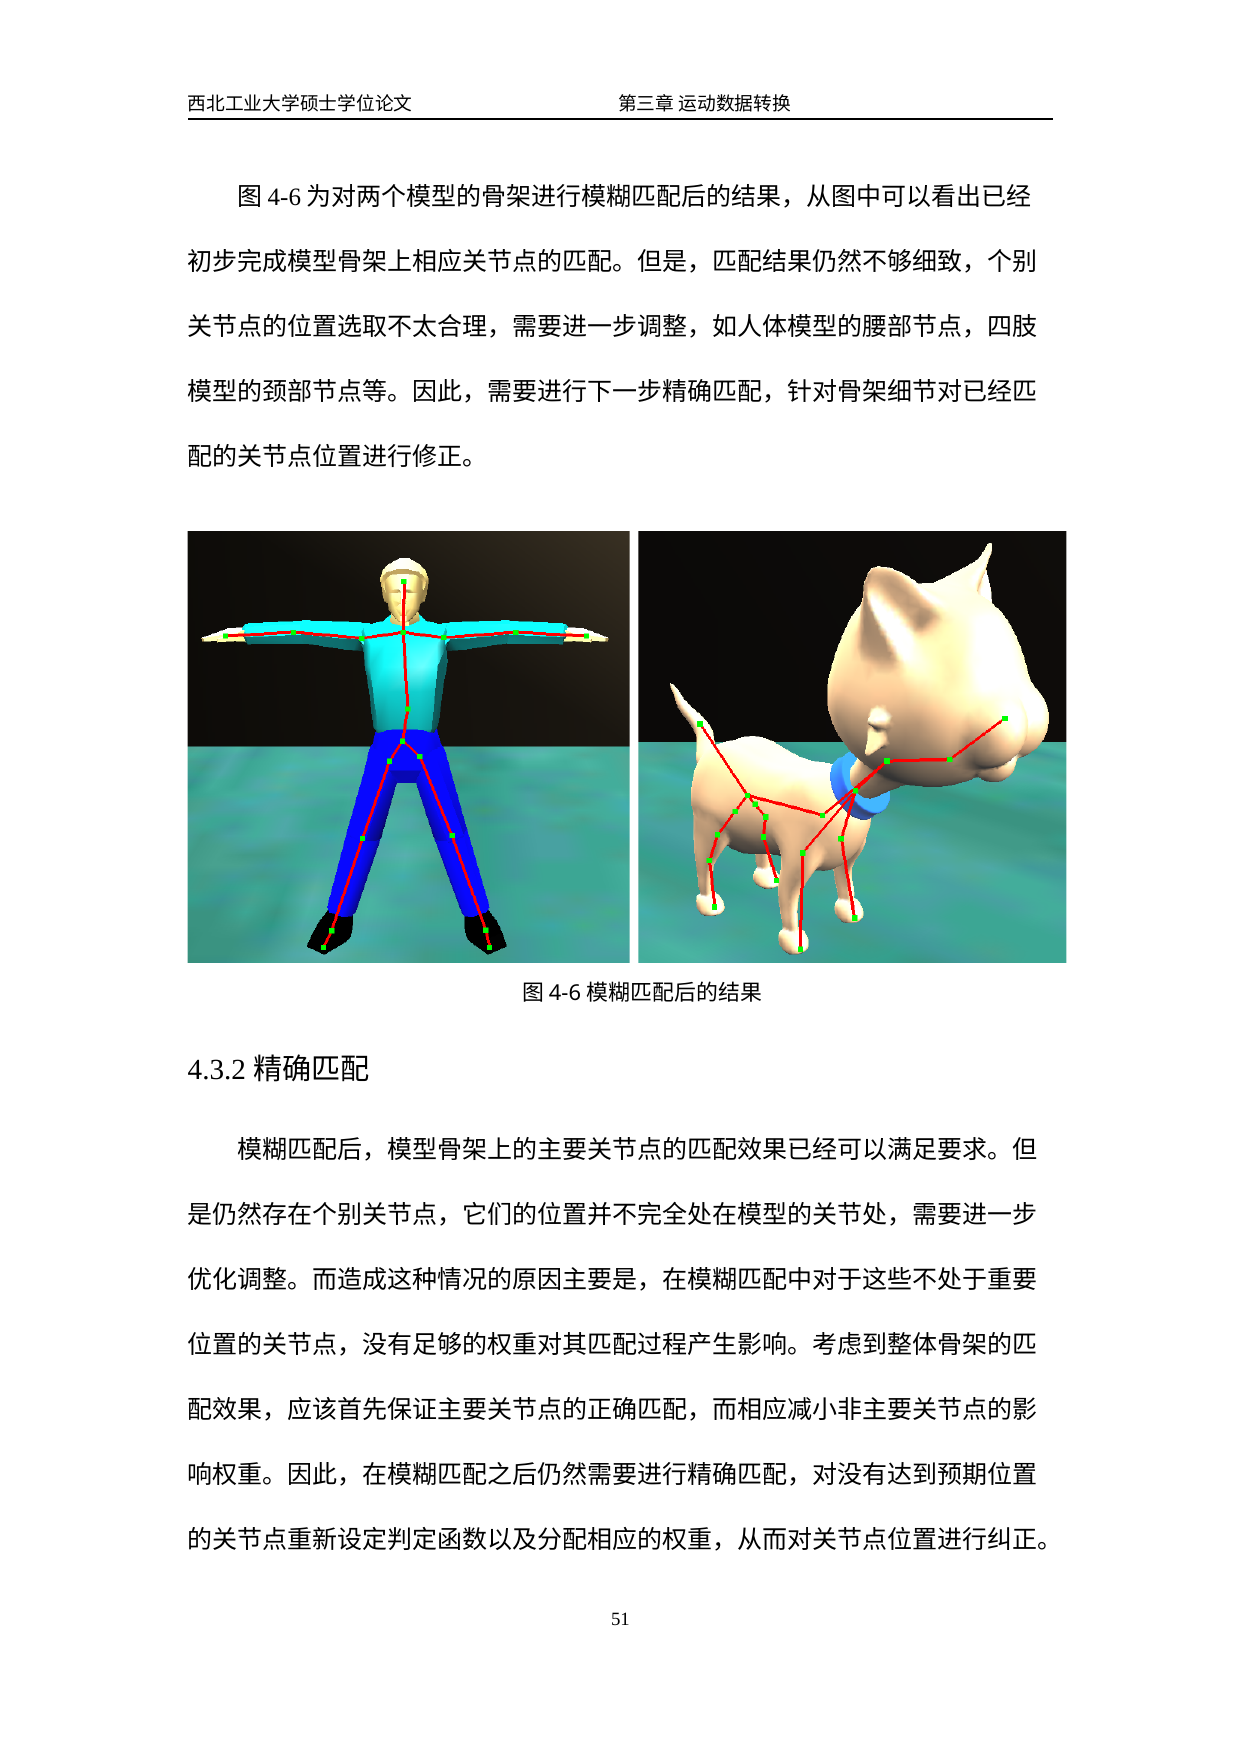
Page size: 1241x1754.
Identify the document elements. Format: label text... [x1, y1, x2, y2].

text 模糊匹配后，模型骨架上的主要关节点的匹配效果已经可以满足要求。但是仍然存在个别关节点，它们的位置并不完全处在模型的关节处，需要进一步优化调整。而造成这种情况的原因主要是，在模糊匹配中对于这些不处于重要位置的关节点，没有足够的权重对其匹配过程产生影响。考虑到整体骨架的匹配效果，应该首先保证主要关节点的正确匹配，而相应减小非主要关节点的影响权重。因此，在模糊匹配之后仍然需要进行精确匹配，对没有达到预期位置的关节点重新设定判定函数以及分配相应的权重，从而对关节点位置进行纠正。 [187, 1115, 1053, 1570]
text 图4-6为对两个模型的骨架进行模糊匹配后的结果，从图中可以看出已经初步完成模型骨架上相应关节点的匹配。但是，匹配结果仍然不够细致，个别关节点的位置选取不太合理，需要进一步调整，如人体模型的腰部节点，四肢模型的颈部节点等。因此，需要进行下一步精确匹配，针对骨架细节对已经匹配的关节点位置进行修正。 [187, 162, 1053, 487]
table_header [176, 520, 627, 974]
table_header [627, 520, 1064, 974]
subtitle 4.3.2 精确匹配 [187, 1034, 1053, 1099]
picture [638, 531, 1067, 963]
table_cell 图4-6 模糊匹配后的结果 [176, 975, 1064, 1007]
picture [187, 531, 630, 963]
